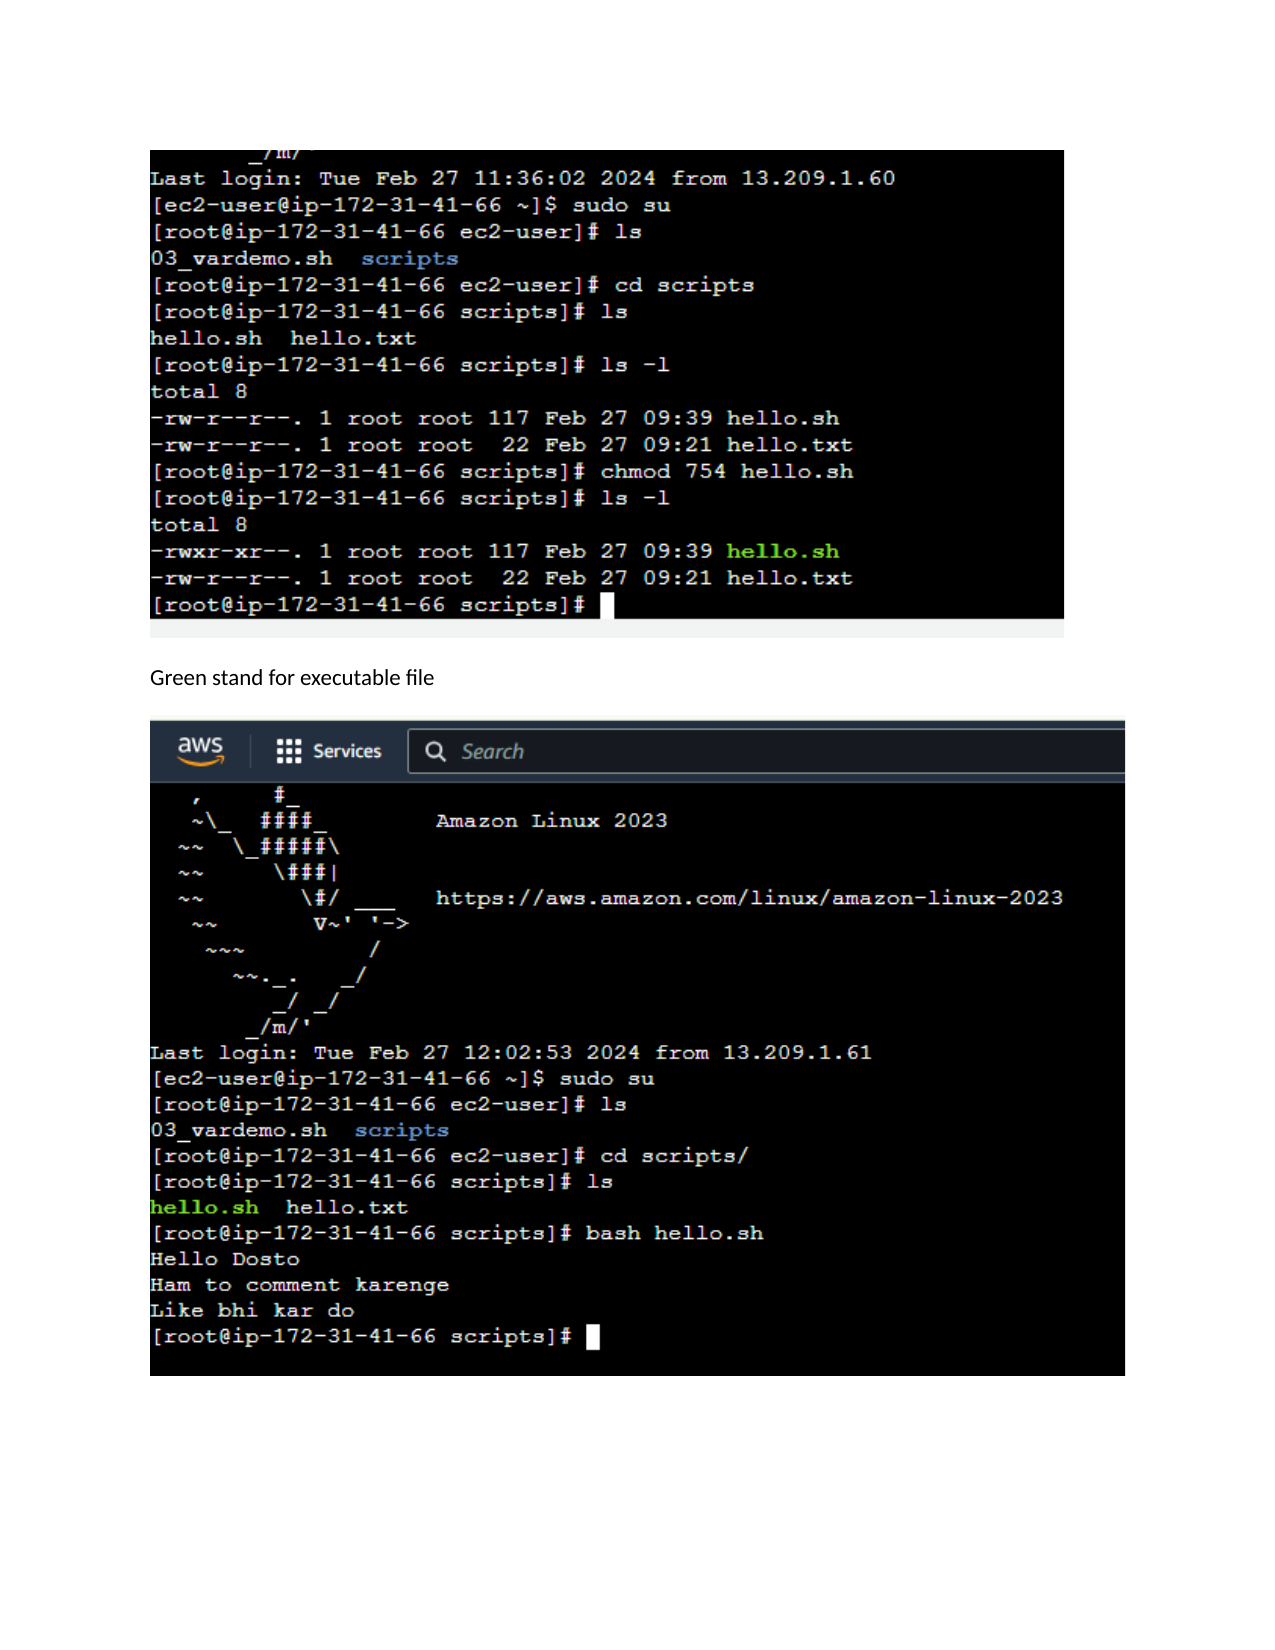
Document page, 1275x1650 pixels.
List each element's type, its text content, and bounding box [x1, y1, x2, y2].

picture [150, 715, 1125, 1376]
picture [150, 150, 1065, 638]
text Green stand for executable file [150, 663, 1125, 691]
